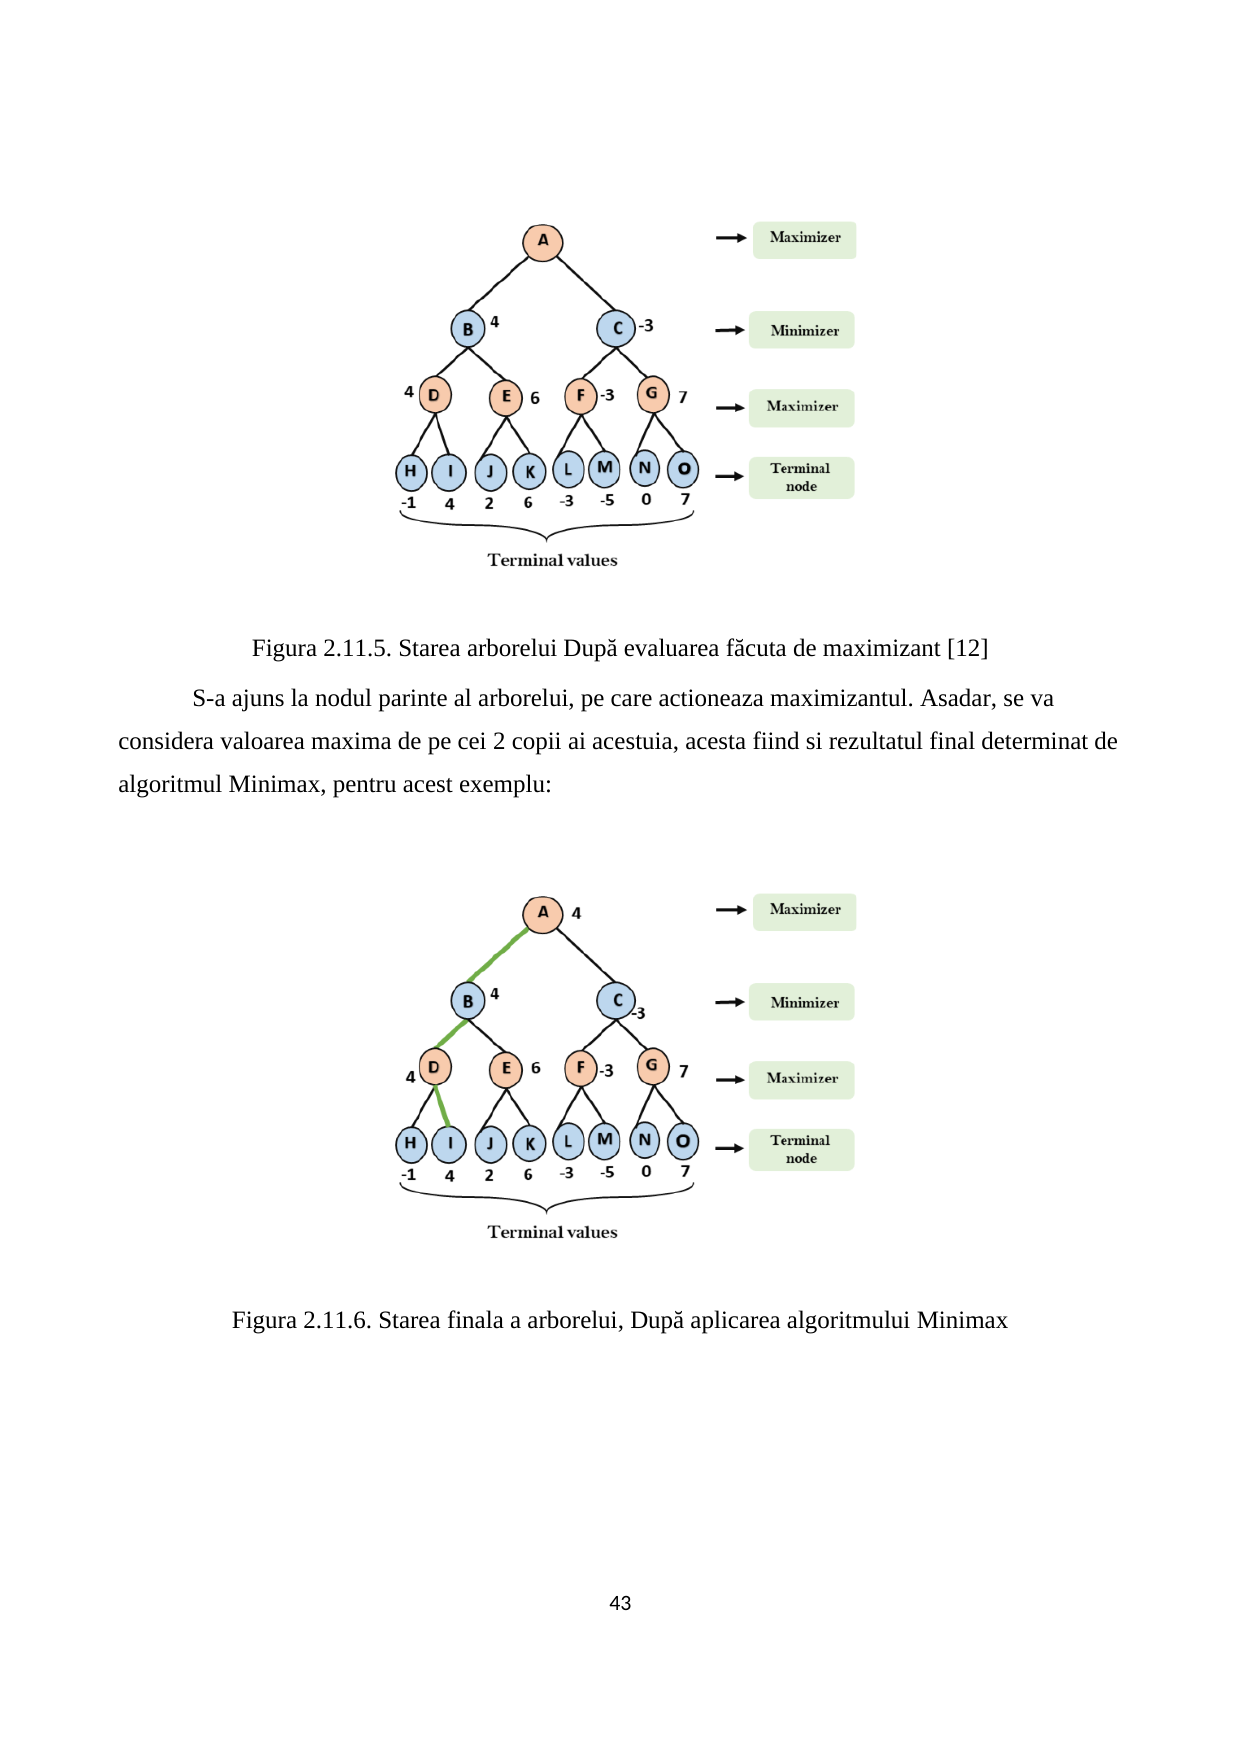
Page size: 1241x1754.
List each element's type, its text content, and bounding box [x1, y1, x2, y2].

text S-a ajuns la nodul parinte al arborelui, pe care actioneaza maximizantul. Asadar, se va considera valoarea maxima de pe cei 2 copii ai acestuia, acesta fiind si rezultatul final determinat de algoritmul Minimax, pentru acest exemplu: [118, 683, 1122, 798]
text Figura 2.11.6. Starea finala a arborelui, După aplicarea algoritmului Minimax [118, 1306, 1122, 1334]
picture [383, 862, 857, 1285]
picture [383, 189, 857, 613]
text Figura 2.11.5. Starea arborelui După evaluarea făcuta de maximizant [12] [118, 633, 1122, 662]
